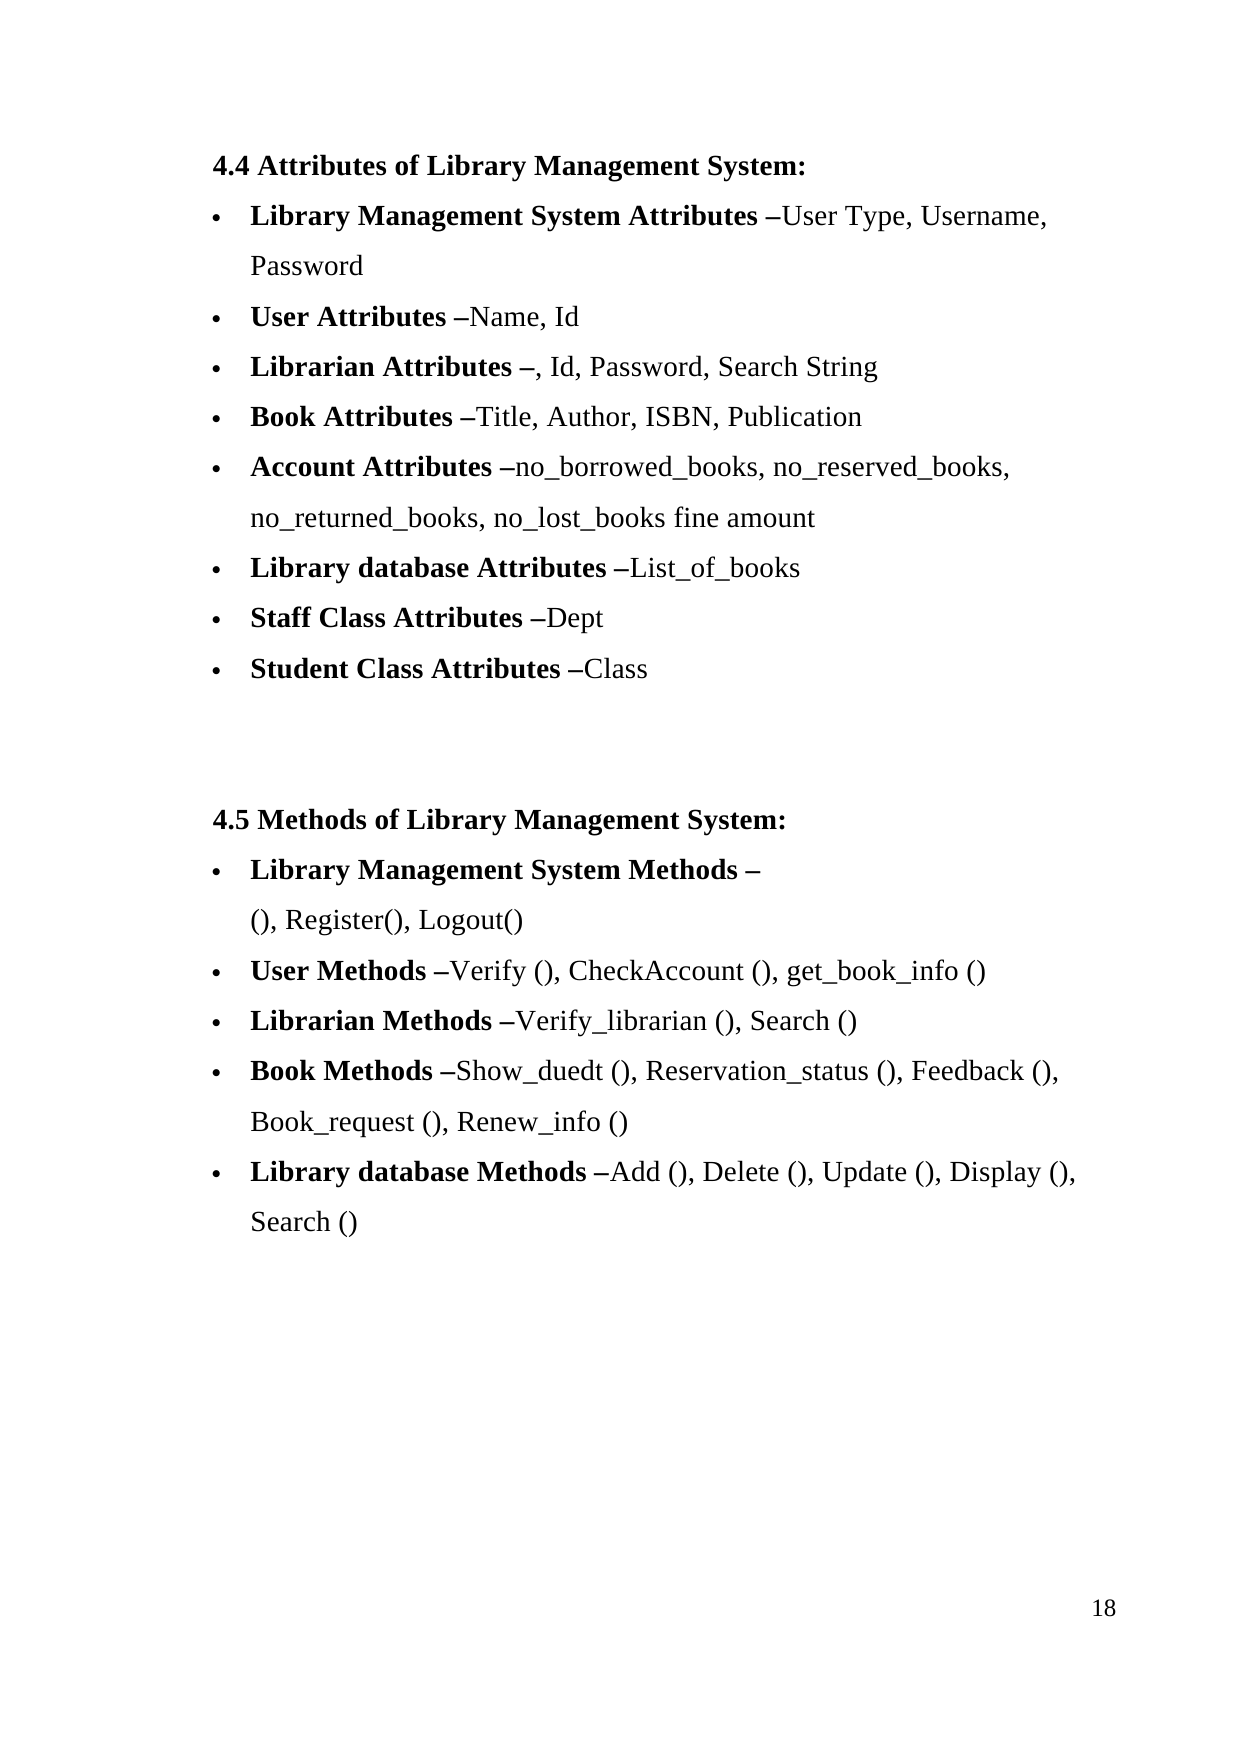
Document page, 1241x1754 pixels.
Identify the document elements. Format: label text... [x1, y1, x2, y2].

list Student Class Attributes –Class [213, 651, 1116, 684]
text 4.5 Methods of Library Management System: [213, 802, 1116, 835]
list Librarian Methods –Verify_librarian (), Search () [213, 1003, 1116, 1037]
list Librarian Attributes –, Id, Password, Search String [213, 349, 1116, 382]
list User Attributes –Name, Id [213, 299, 1116, 332]
list Staff Class Attributes –Dept [213, 601, 1116, 634]
list Library database Attributes –List_of_books [213, 550, 1116, 584]
list Library Management System Attributes –User Type, Username, Password [213, 198, 1116, 282]
list User Methods –Verify (), CheckAccount (), get_book_info () [213, 953, 1116, 986]
list Account Attributes –no_borrowed_books, no_reserved_books, no_returned_books, no_lost_books fine amount [213, 449, 1116, 533]
list Library Management System Methods – (), Register(), Logout() [213, 852, 1116, 936]
list Book Methods –Show_duedt (), Reservation_status (), Feedback (), Book_request (), Renew_info () [213, 1053, 1116, 1137]
text 4.4 Attributes of Library Management System: [213, 148, 1116, 181]
list Library database Methods –Add (), Delete (), Update (), Display (), Search () [213, 1154, 1116, 1238]
list Book Attributes –Title, Author, ISBN, Publication [213, 399, 1116, 433]
